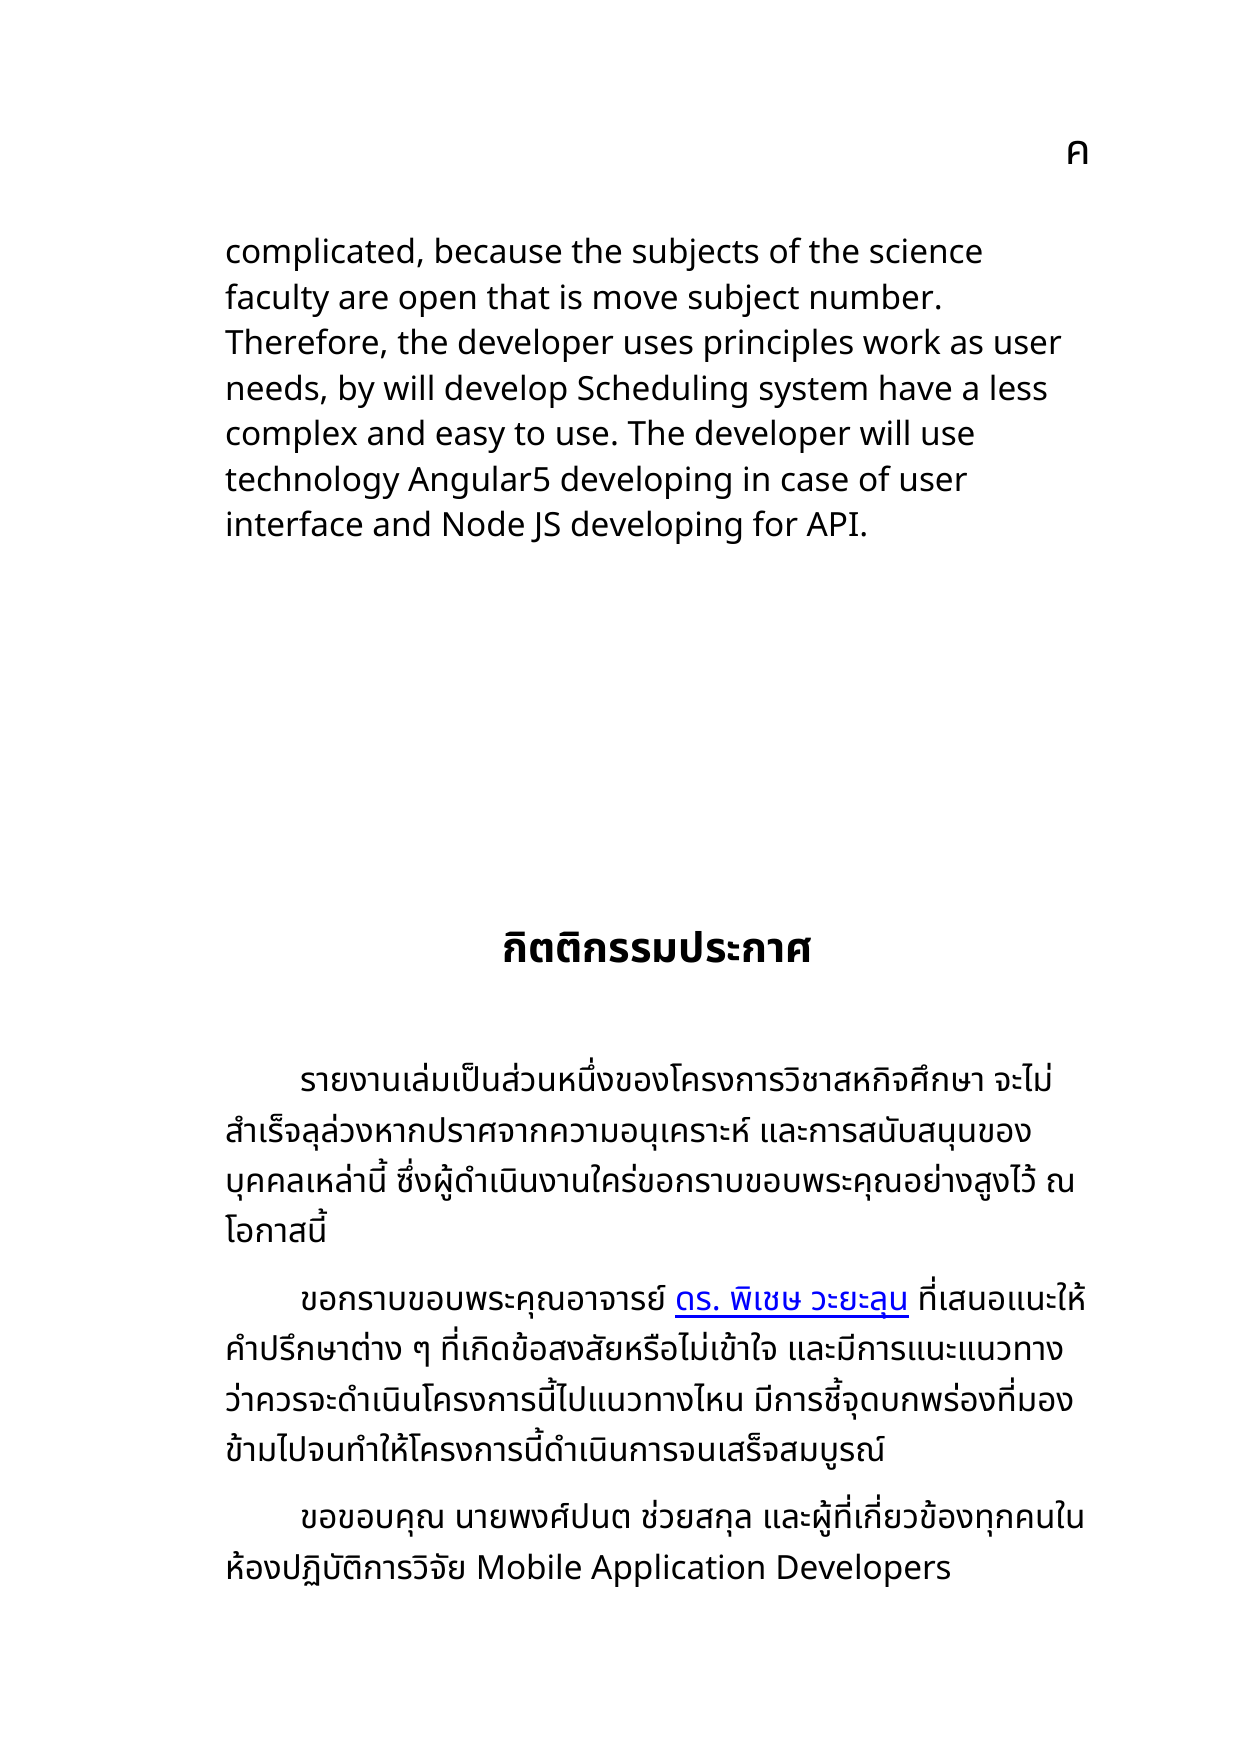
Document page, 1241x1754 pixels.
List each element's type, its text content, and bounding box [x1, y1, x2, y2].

text ขอกราบขอบพระคุณอาจารย์ ดร. พิเชษ วะยะลุน ที่เสนอแนะให้คำปรึกษาต่าง ๆ ที่เกิดข้อสงสัยหรือไม่เข้าใจ และมีการแนะแนวทางว่าควรจะดำเนินโครงการนี้ไปแนวทางไหน มีการชี้จุดบกพร่องที่มองข้ามไปจนทำให้โครงการนี้ดำเนินการจนเสร็จสมบูรณ์ [225, 1274, 1090, 1476]
text กิตติกรรมประกาศ [225, 919, 1090, 982]
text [225, 228, 1090, 546]
text รายงานเล่มเป็นส่วนหนึ่งของโครงการวิชาสหกิจศึกษา จะไม่สำเร็จลุล่วงหากปราศจากความอนุเคราะห์ และการสนับสนุนของบุคคลเหล่านี้ ซึ่งผู้ดำเนินงานใคร่ขอกราบขอบพระคุณอย่างสูงไว้ ณ โอกาสนี้ [225, 1056, 1090, 1258]
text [225, 1493, 1090, 1594]
